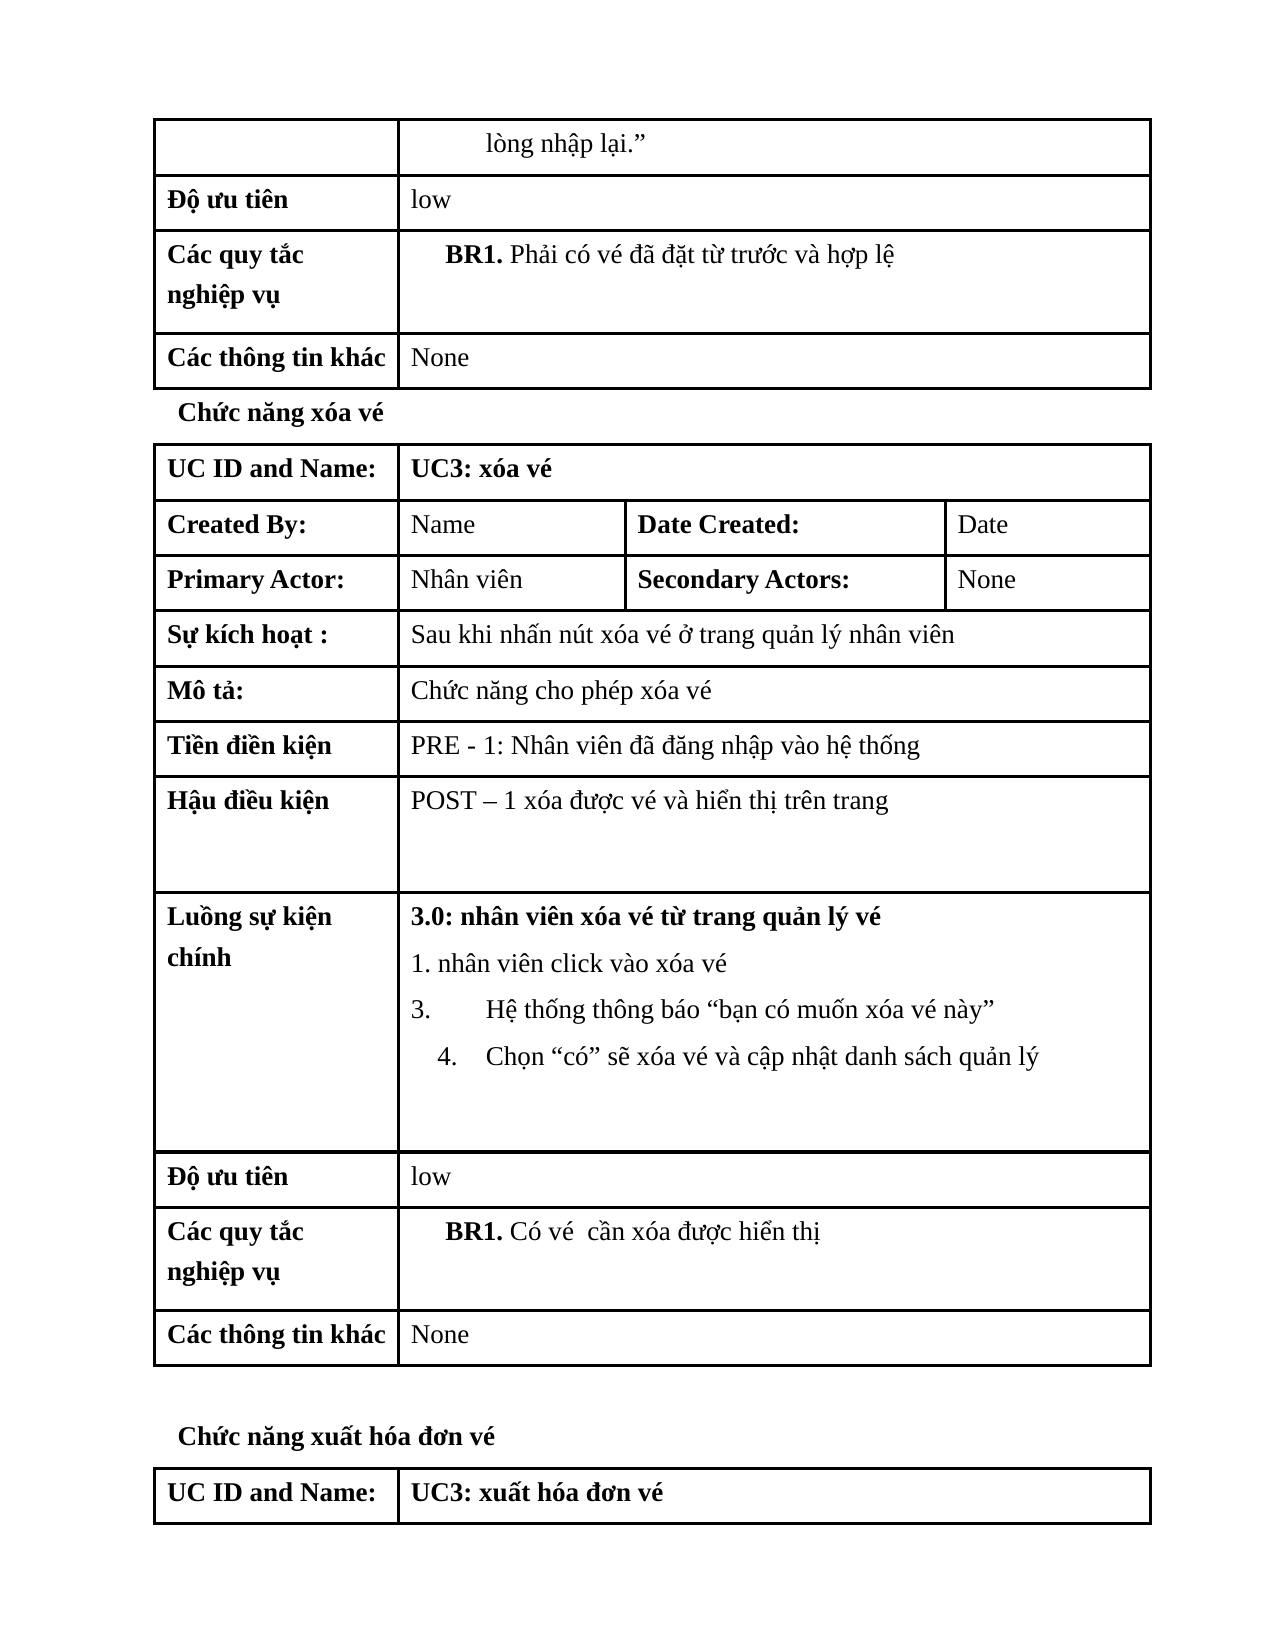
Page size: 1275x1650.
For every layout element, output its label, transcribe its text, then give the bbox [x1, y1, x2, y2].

text Chức năng xóa vé [177, 397, 1157, 428]
table_cell Hậu điều kiện [156, 778, 397, 891]
table_cell None [400, 1312, 1149, 1364]
table_cell Primary Actor: [156, 557, 397, 609]
table_cell  BR1. Có vé cần xóa được hiển thị [400, 1209, 1149, 1309]
table_header UC3: xuất hóa đơn vé [400, 1470, 1149, 1522]
table_cell Mô tả: [156, 668, 397, 720]
table_header UC ID and Name: [156, 446, 397, 498]
table_cell Chức năng cho phép xóa vé [400, 668, 1149, 720]
table_cell Các quy tắc nghiệp vụ [156, 1209, 397, 1309]
table_cell Luồng sự kiện chính [156, 894, 397, 1150]
table_cell Các quy tắc nghiệp vụ [156, 232, 397, 332]
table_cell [400, 121, 1149, 173]
table_cell Created By: [156, 502, 397, 554]
table_cell low [400, 177, 1149, 229]
table_cell Sau khi nhấn nút xóa vé ở trang quản lý nhân viên [400, 612, 1149, 664]
table_cell Các thông tin khác [156, 335, 397, 387]
table_cell Tiền điền kiện [156, 723, 397, 775]
table_cell Date Created: [627, 502, 944, 554]
table_cell Date [947, 502, 1149, 554]
table_cell PRE - 1: Nhân viên đã đăng nhập vào hệ thống [400, 723, 1149, 775]
table_cell Name [400, 502, 624, 554]
text Chức năng xuất hóa đơn vé [177, 1420, 1157, 1451]
table_cell Độ ưu tiên [156, 1154, 397, 1206]
table_cell Nhân viên [400, 557, 624, 609]
table_cell Các thông tin khác [156, 1312, 397, 1364]
table_cell None [400, 335, 1149, 387]
table_cell 3.0: nhân viên xóa vé từ trang quản lý vé 1. nhân viên click vào xóa vé Hệ thống thông báo “bạn có muốn xóa vé này” Chọn “có” sẽ xóa vé và cập nhật danh sách quản lý [400, 894, 1149, 1150]
table_cell low [400, 1154, 1149, 1206]
table_cell None [947, 557, 1149, 609]
table_cell Secondary Actors: [627, 557, 944, 609]
table_header UC ID and Name: [156, 1470, 397, 1522]
table_cell  BR1. Phải có vé đã đặt từ trước và hợp lệ [400, 232, 1149, 332]
table_cell Độ ưu tiên [156, 177, 397, 229]
table_cell Sự kích hoạt : [156, 612, 397, 664]
table_header UC3: xóa vé [400, 446, 1149, 498]
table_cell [156, 121, 397, 173]
table_cell POST – 1 xóa được vé và hiển thị trên trang [400, 778, 1149, 891]
